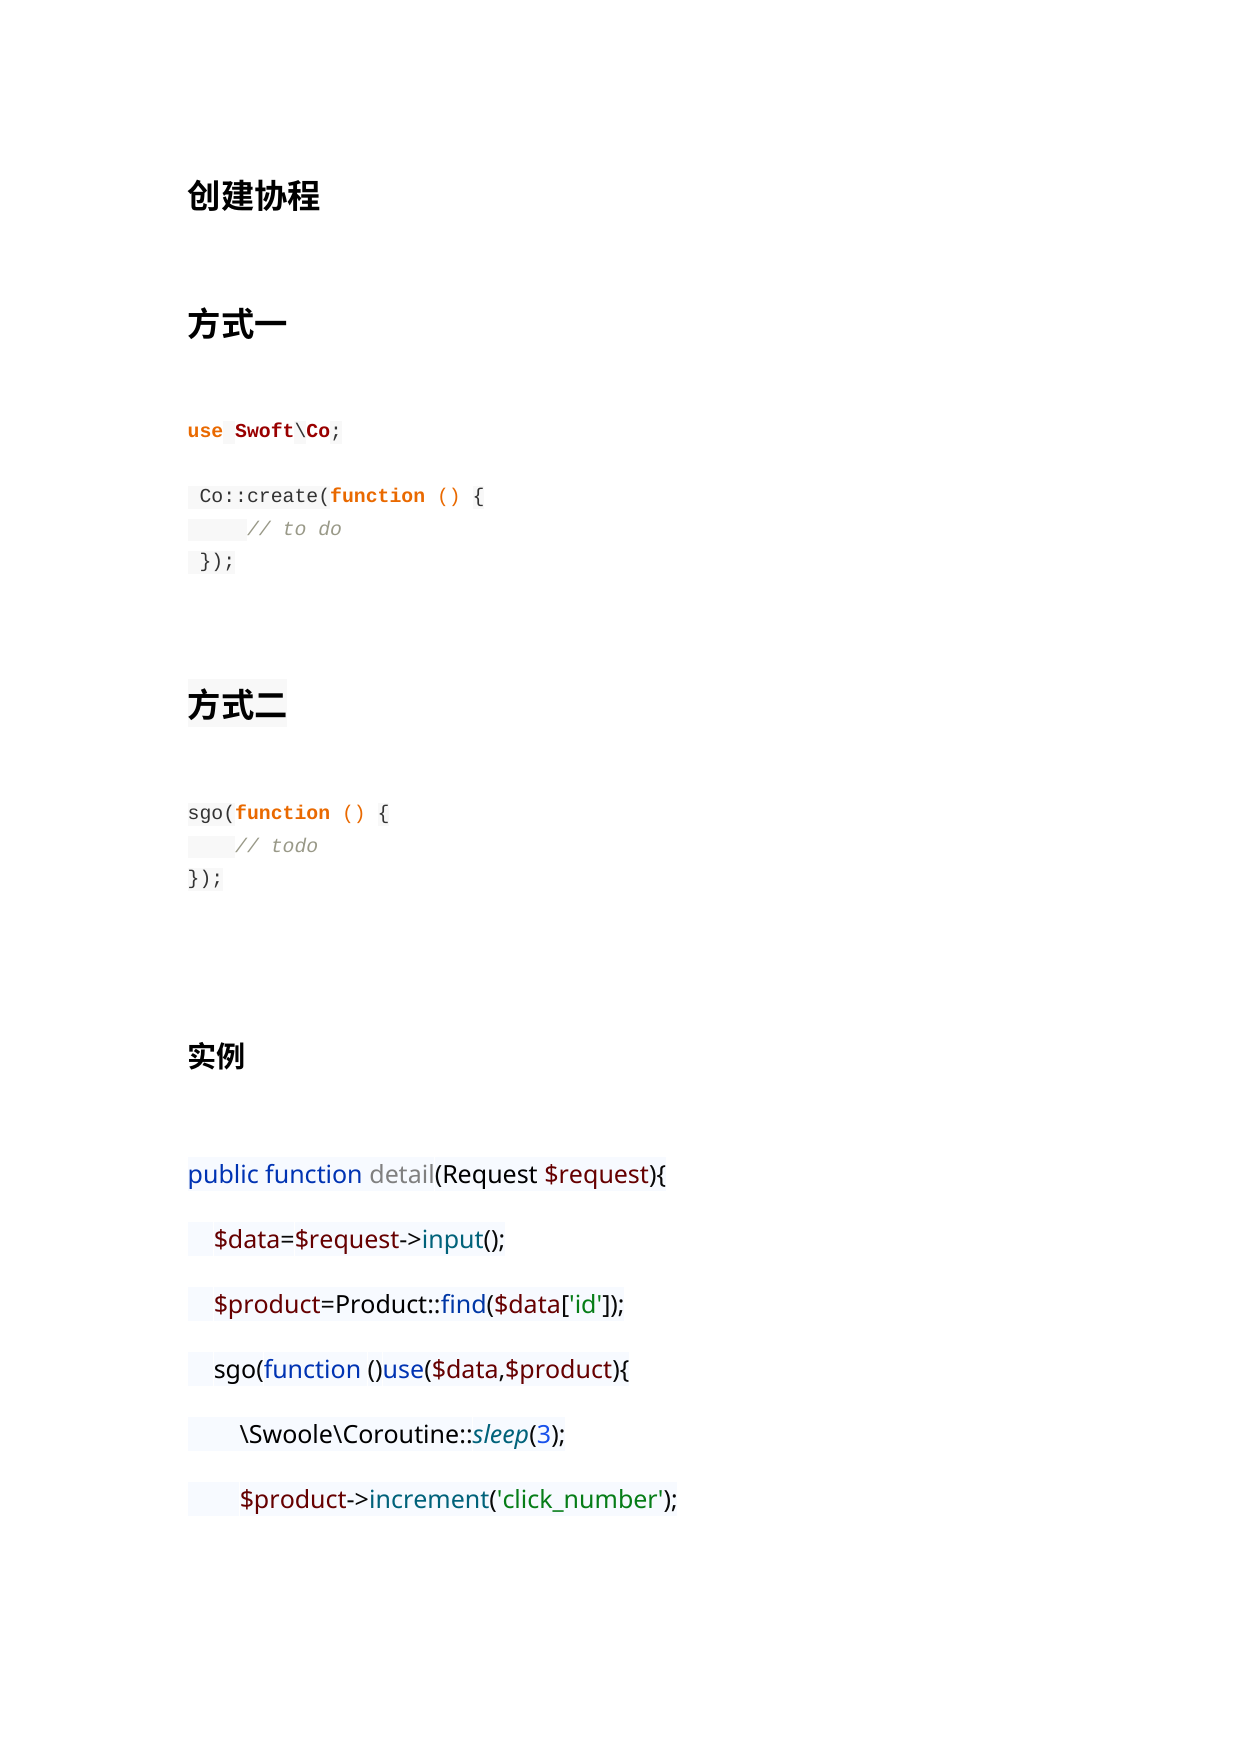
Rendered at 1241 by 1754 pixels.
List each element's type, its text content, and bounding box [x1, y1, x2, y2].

text // todo [187, 831, 1053, 863]
subtitle 方式二 [187, 671, 1053, 736]
text Co::create(function () { [187, 481, 1053, 514]
text // to do [187, 514, 1053, 546]
subtitle 实例 [187, 1022, 1053, 1087]
subtitle 创建协程 [187, 162, 1053, 227]
subtitle 方式一 [187, 289, 1053, 354]
text use Swoft\Co; [187, 416, 1053, 449]
text }); [187, 863, 1053, 896]
text sgo(function () { [187, 798, 1053, 831]
text }); [187, 546, 1053, 579]
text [187, 1141, 1053, 1531]
